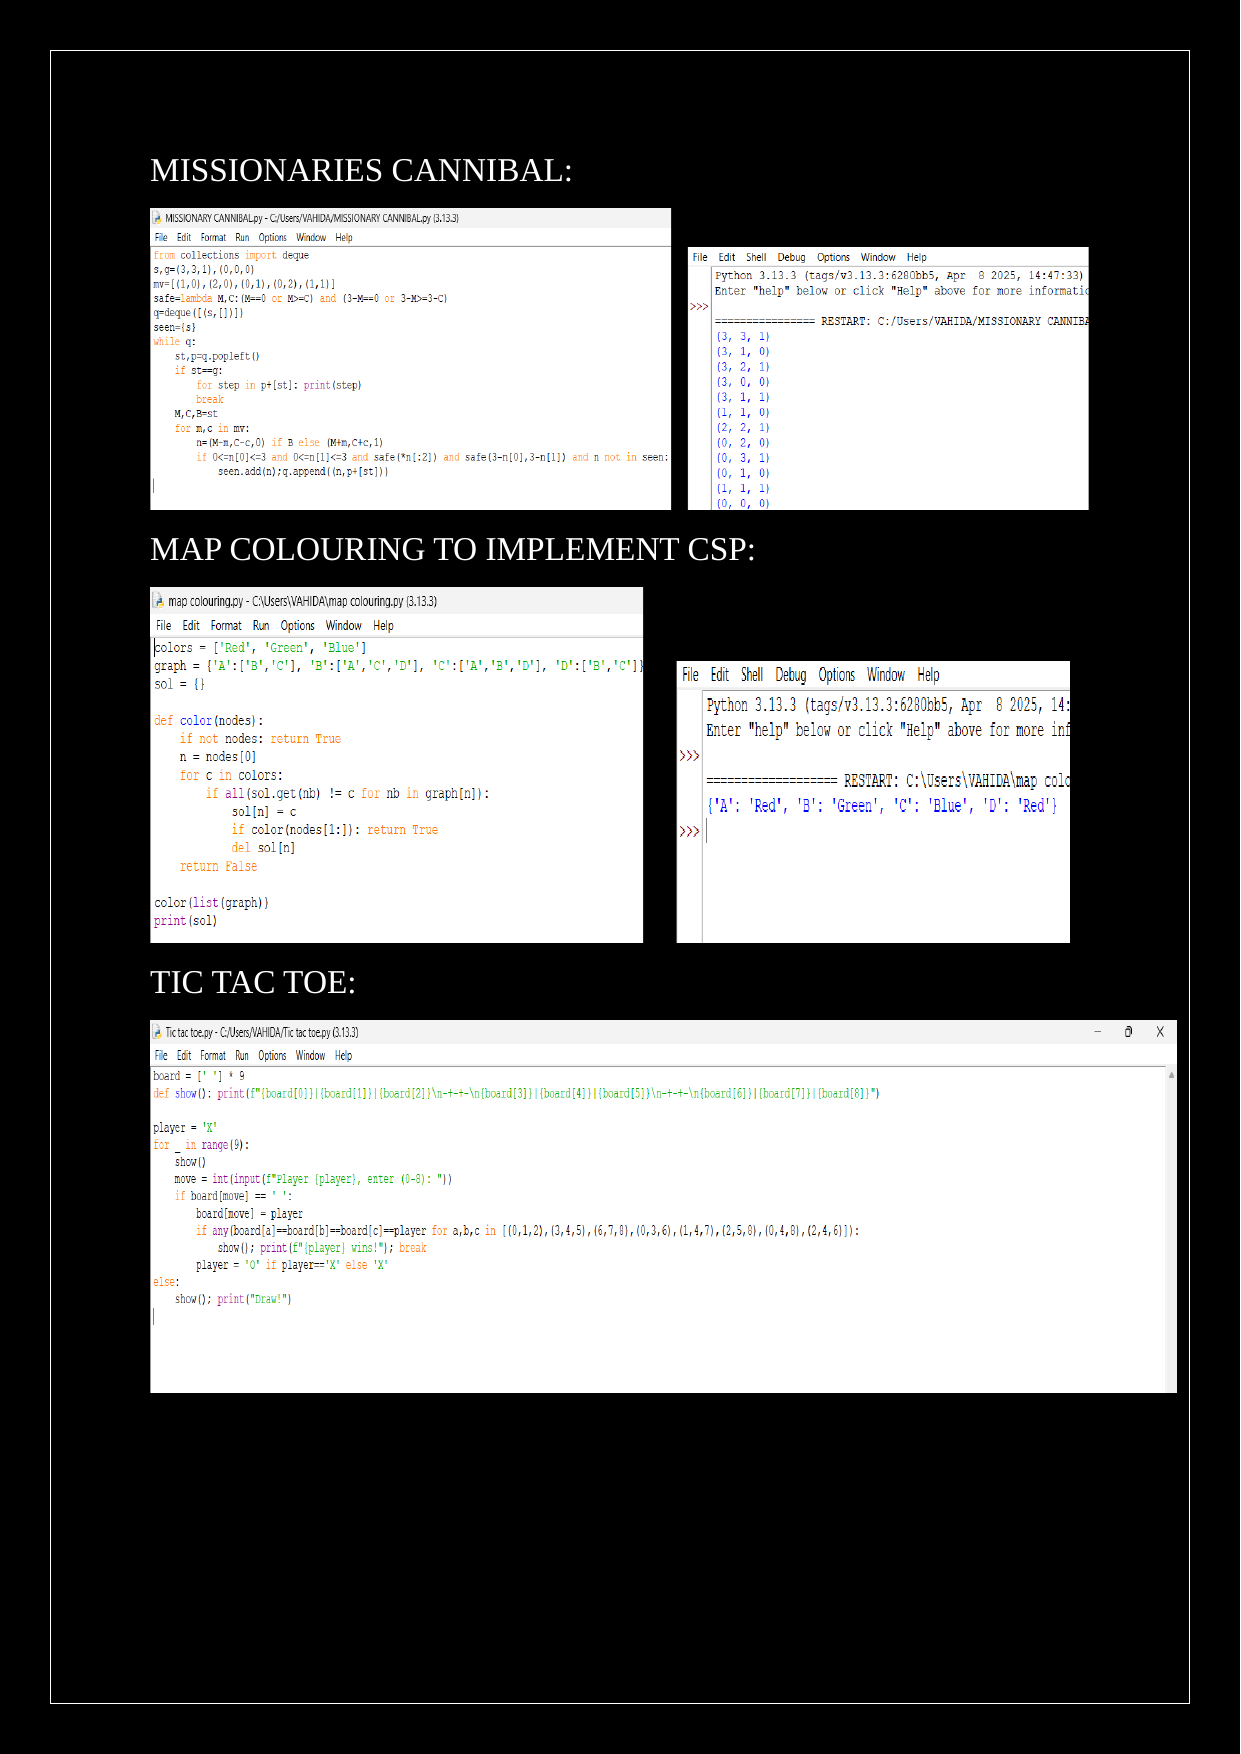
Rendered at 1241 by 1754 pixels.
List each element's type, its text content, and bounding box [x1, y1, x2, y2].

text TIC TAC TOE: [150, 962, 1090, 1000]
picture [150, 208, 672, 510]
picture [687, 247, 1089, 510]
text MISSIONARIES CANNIBAL: [150, 150, 1090, 188]
picture [150, 1020, 1177, 1393]
picture [150, 587, 644, 943]
text MAP COLOURING TO IMPLEMENT CSP: [150, 530, 1090, 568]
picture [676, 661, 1070, 943]
